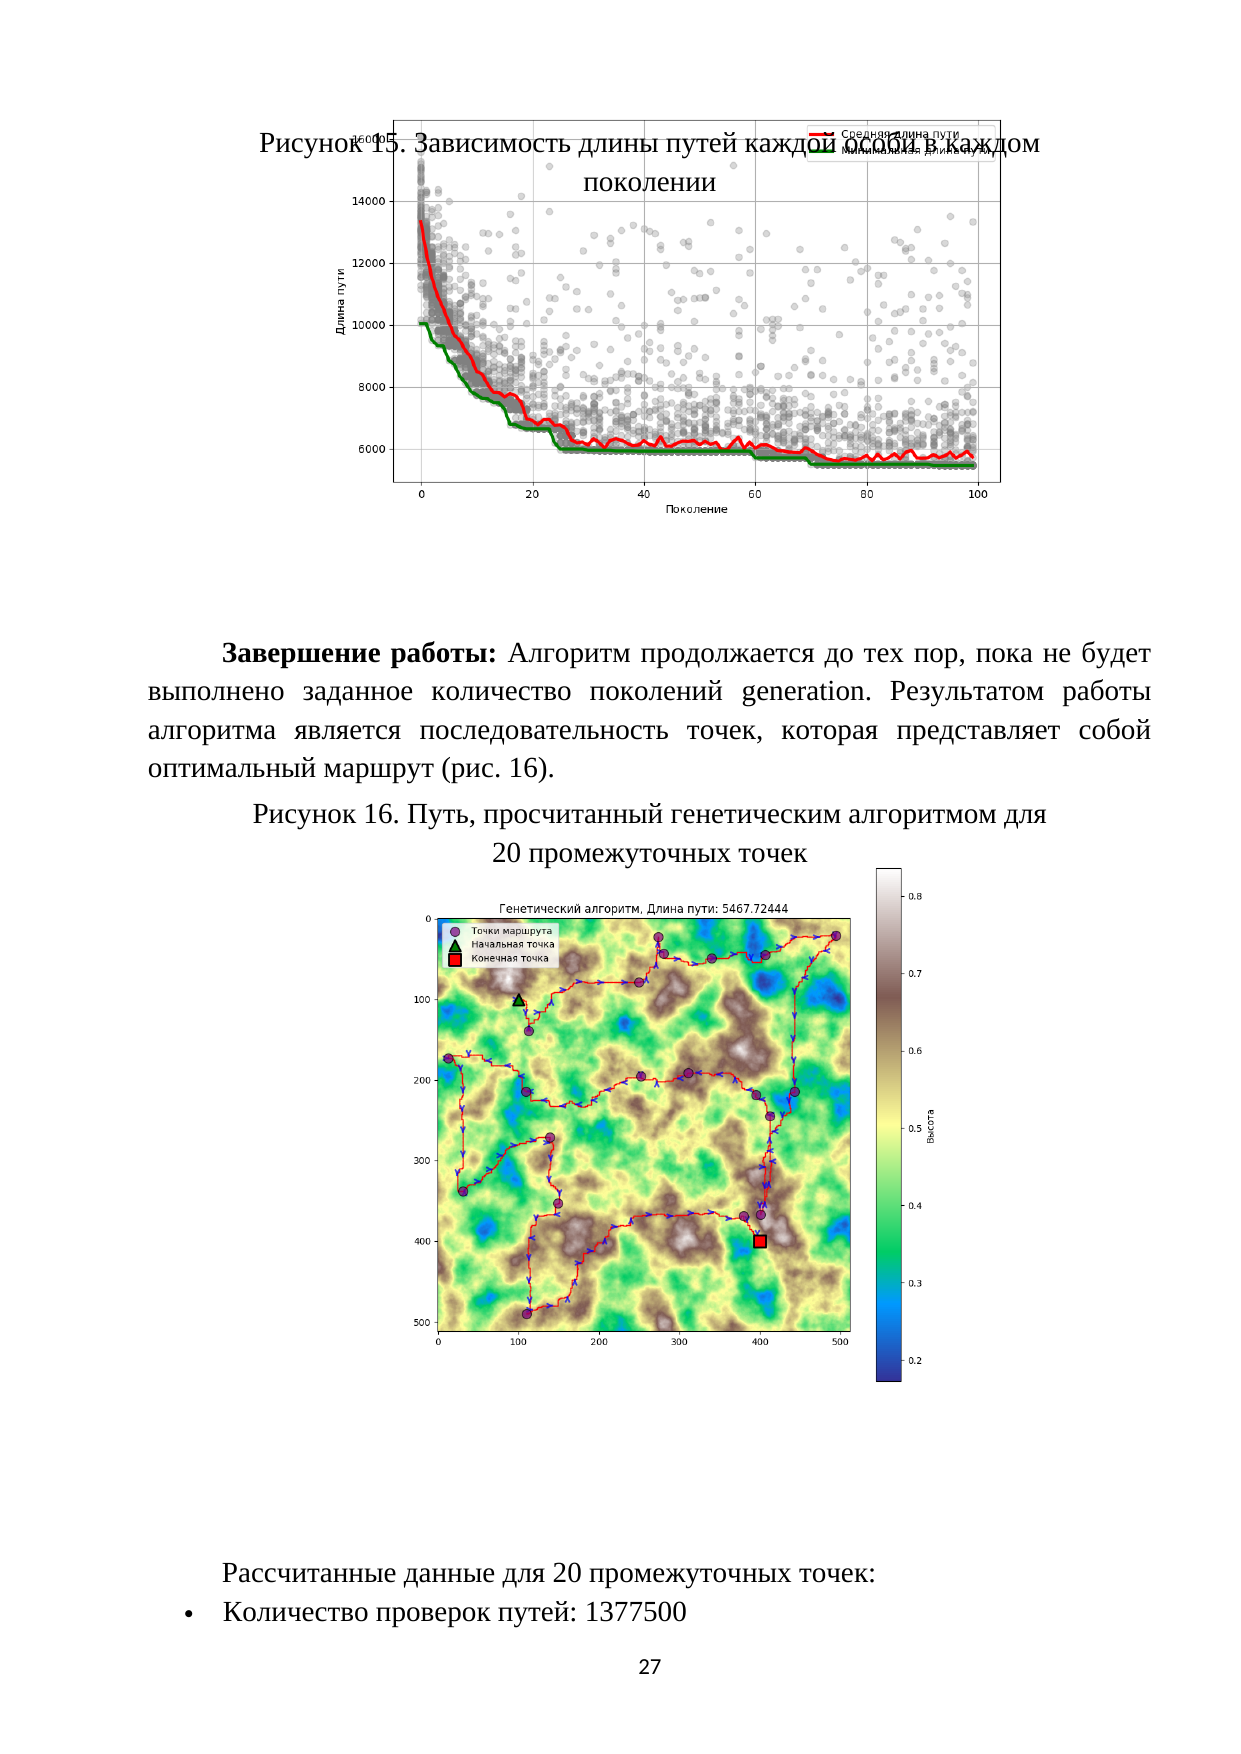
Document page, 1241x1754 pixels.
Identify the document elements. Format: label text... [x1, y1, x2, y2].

text Завершение работы: Алгоритм продолжается до тех пор, пока не будет выполнено заданное количество поколений generation. Результатом работы алгоритма является последовательность точек, которая представляет собой оптимальный маршрут (рис. 16). [148, 635, 1152, 784]
list Количество проверок путей: 1377500 [185, 1594, 1152, 1628]
picture [1008, 811, 1014, 822]
text Рассчитанные данные для 20 промежуточных точек: [148, 1556, 1152, 1589]
picture [296, 118, 1078, 533]
picture [354, 788, 1019, 1454]
